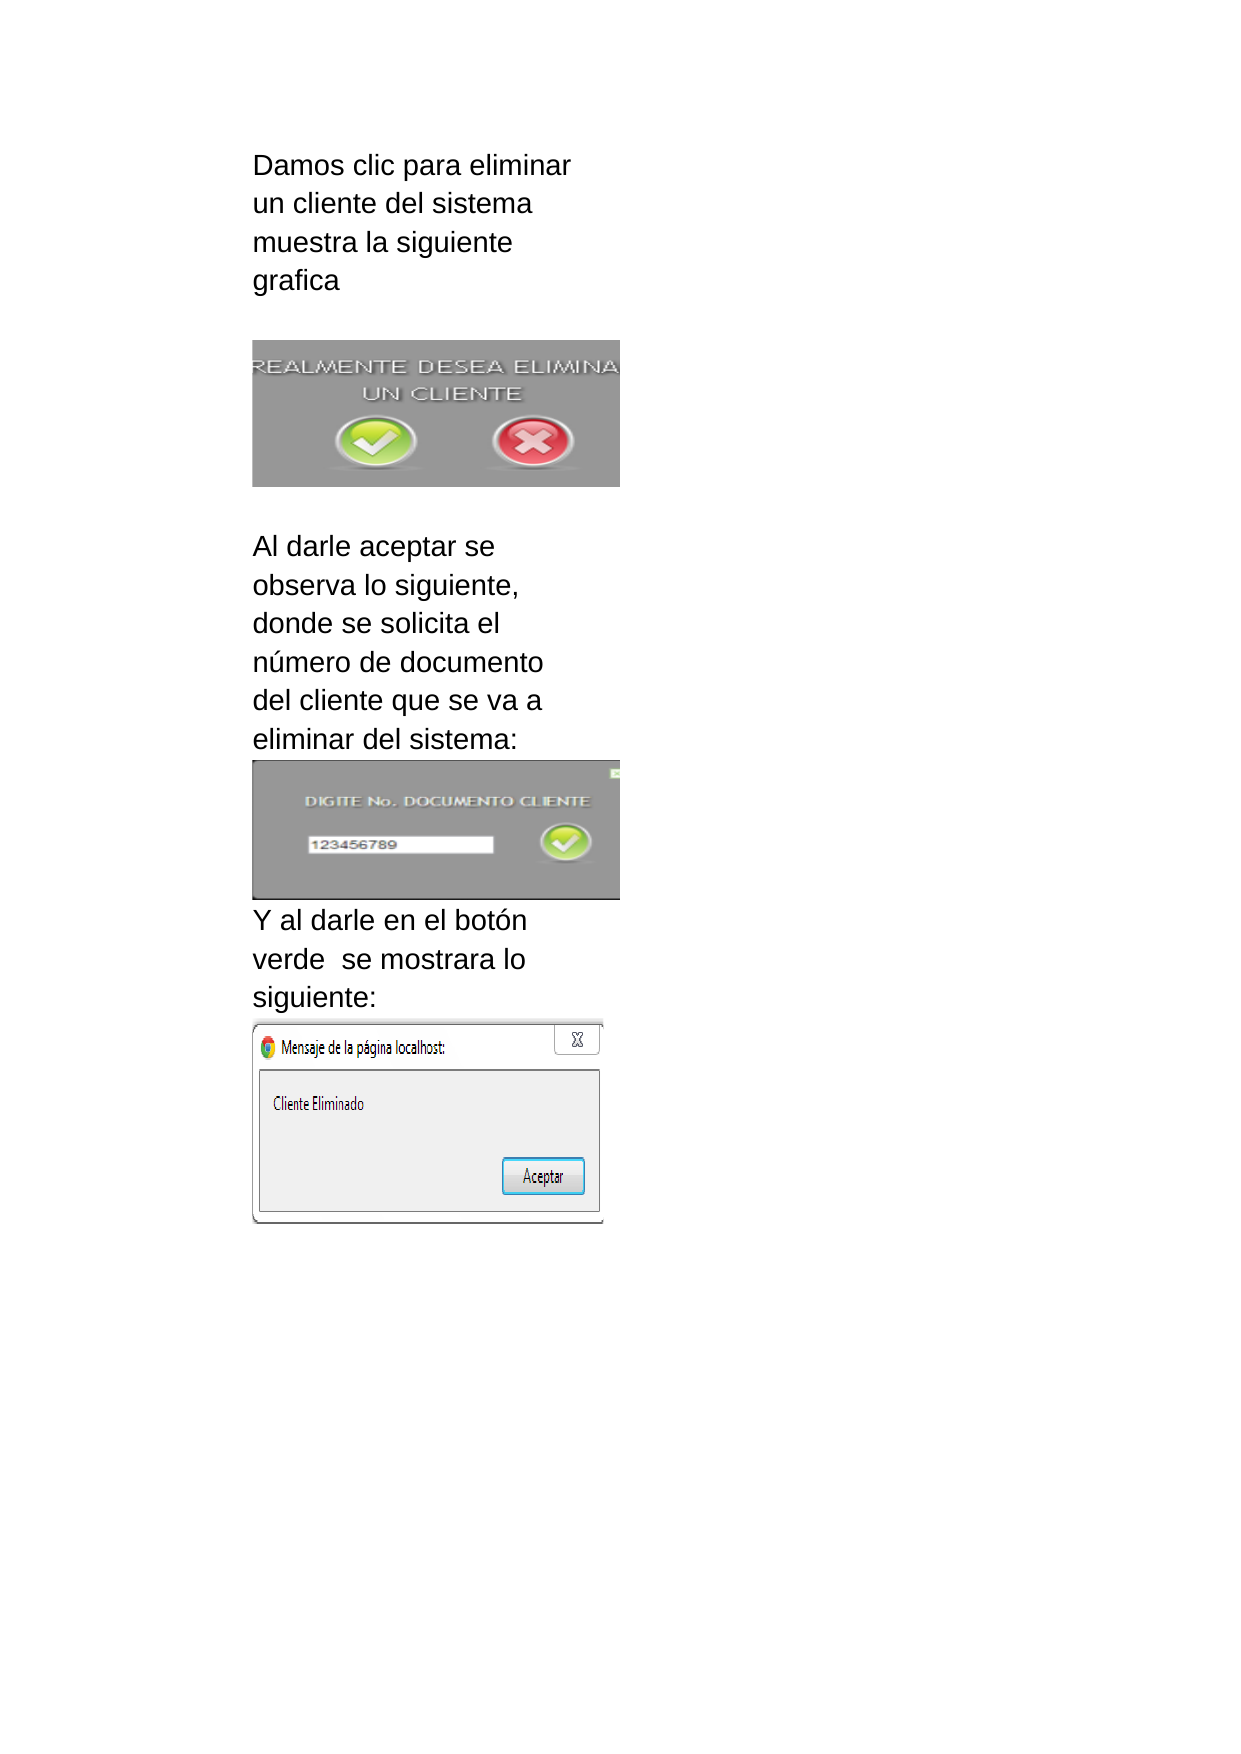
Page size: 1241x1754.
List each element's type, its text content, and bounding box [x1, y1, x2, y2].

list Al darle aceptar se observa lo siguiente, donde se solicita el número de documento del cliente que se va a eliminar del sistema: [252, 529, 583, 756]
picture [252, 340, 620, 487]
list Y al darle en el botón verde se mostrara lo siguiente: [252, 903, 583, 1014]
picture [252, 1018, 604, 1224]
list Damos clic para eliminar un cliente del sistema muestra la siguiente grafica [252, 148, 583, 297]
picture [252, 760, 620, 900]
